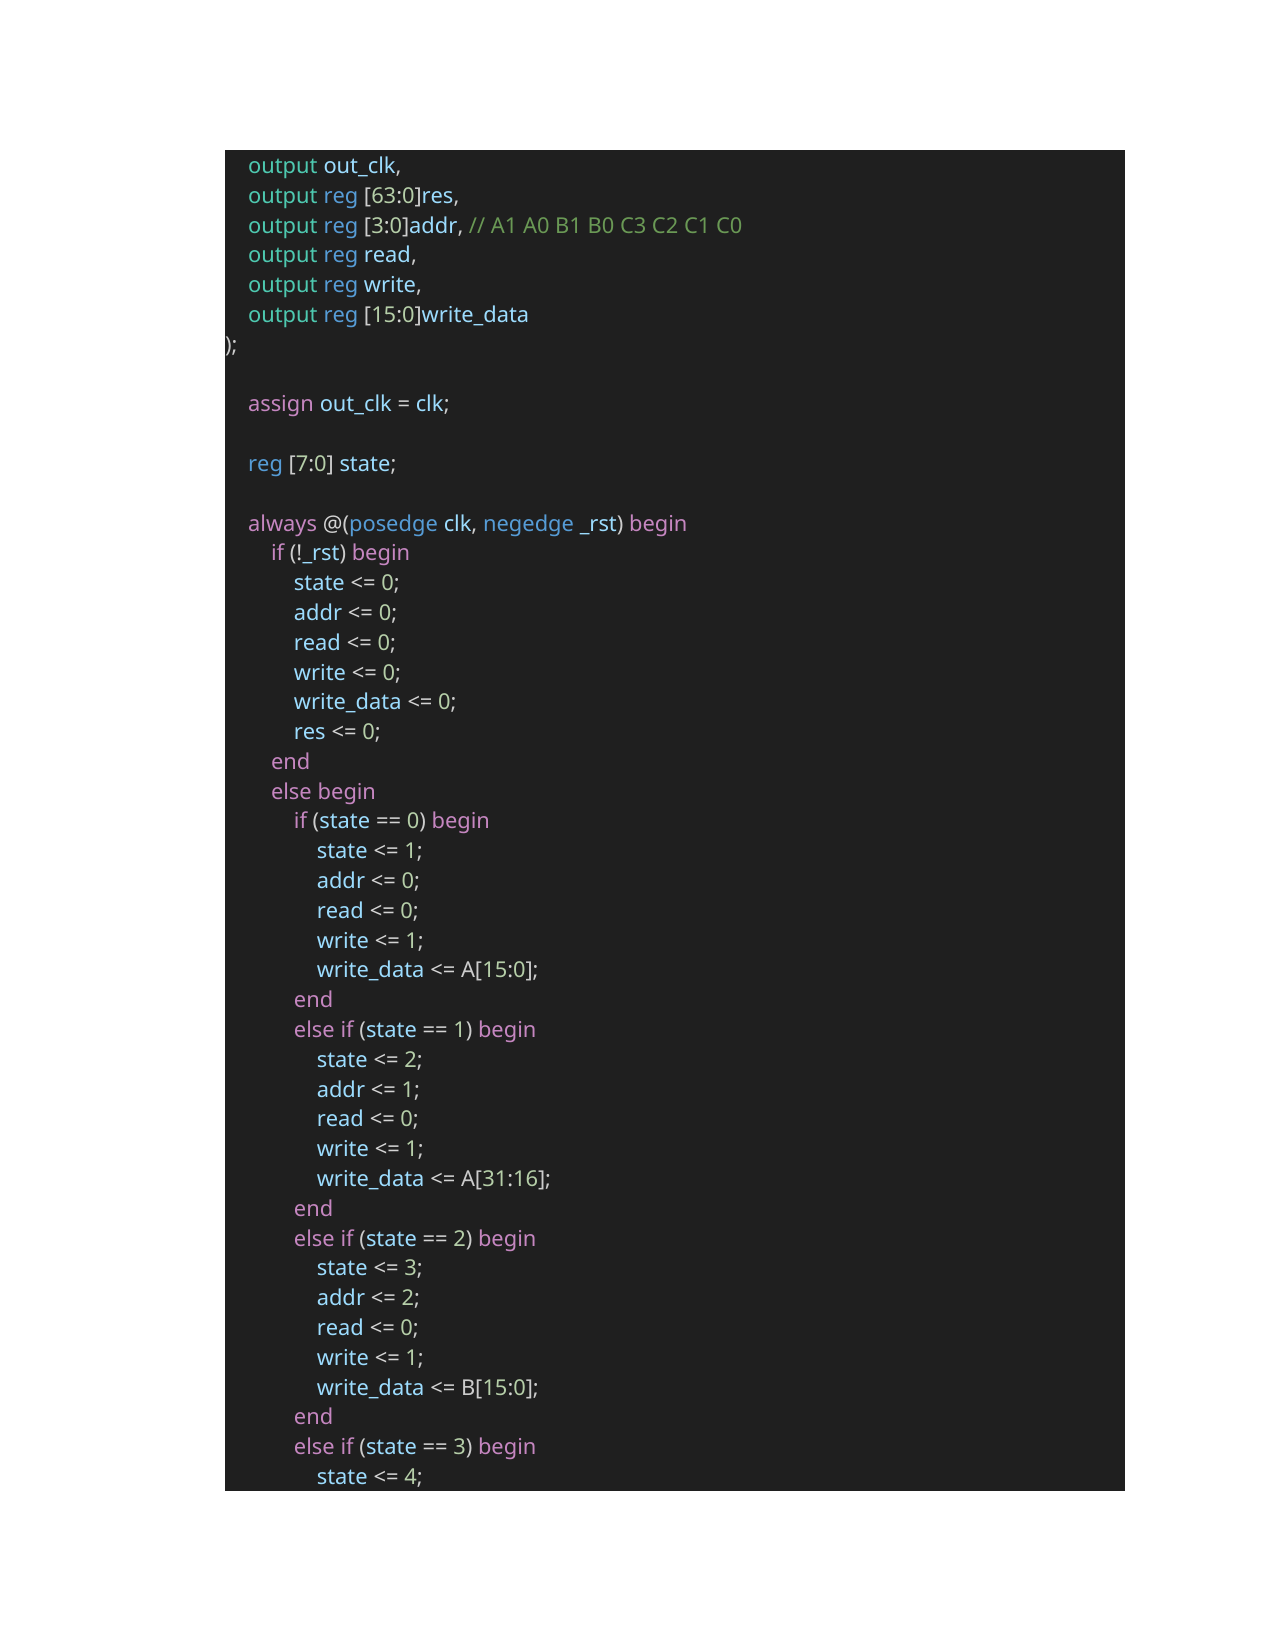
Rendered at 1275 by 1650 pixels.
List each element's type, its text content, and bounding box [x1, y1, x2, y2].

text write <= 1; [225, 1133, 1125, 1163]
text end [225, 984, 1125, 1014]
text read <= 0; [225, 895, 1125, 924]
text state <= 0; [225, 567, 1125, 597]
text res <= 0; [225, 716, 1125, 746]
text write_data <= 0; [225, 686, 1125, 716]
text write_data <= B[15:0]; [225, 1371, 1125, 1401]
text read <= 0; [225, 627, 1125, 656]
text output reg [63:0]res, [225, 180, 1125, 209]
text end [225, 1193, 1125, 1222]
text state <= 1; [225, 835, 1125, 865]
text addr <= 1; [225, 1073, 1125, 1103]
text state <= 3; [225, 1252, 1125, 1282]
text assign out_clk = clk; [225, 388, 1125, 418]
text read <= 0; [225, 1312, 1125, 1342]
text reg [7:0] state; [225, 448, 1125, 478]
text addr <= 0; [225, 865, 1125, 895]
text write_data <= A[15:0]; [225, 954, 1125, 984]
text else begin [225, 776, 1125, 805]
text write_data <= A[31:16]; [225, 1163, 1125, 1193]
text output reg write, [225, 269, 1125, 299]
text else if (state == 1) begin [225, 1014, 1125, 1044]
text ); [225, 329, 1125, 358]
text if (state == 0) begin [225, 805, 1125, 835]
text end [225, 746, 1125, 776]
text addr <= 2; [225, 1282, 1125, 1312]
text else if (state == 2) begin [225, 1222, 1125, 1252]
text always @(posedge clk, negedge _rst) begin [225, 507, 1125, 537]
text output reg [15:0]write_data [225, 299, 1125, 329]
text if (!_rst) begin [225, 537, 1125, 567]
text read <= 0; [225, 1103, 1125, 1133]
text addr <= 0; [225, 597, 1125, 627]
text output out_clk, [225, 150, 1125, 180]
text write <= 0; [225, 656, 1125, 686]
text write <= 1; [225, 1342, 1125, 1371]
text write <= 1; [225, 924, 1125, 954]
text state <= 4; [225, 1461, 1125, 1491]
text output reg read, [225, 239, 1125, 269]
text else if (state == 3) begin [225, 1431, 1125, 1461]
text state <= 2; [225, 1044, 1125, 1073]
text end [225, 1401, 1125, 1431]
text output reg [3:0]addr, // A1 A0 B1 B0 C3 C2 C1 C0 [225, 209, 1125, 239]
